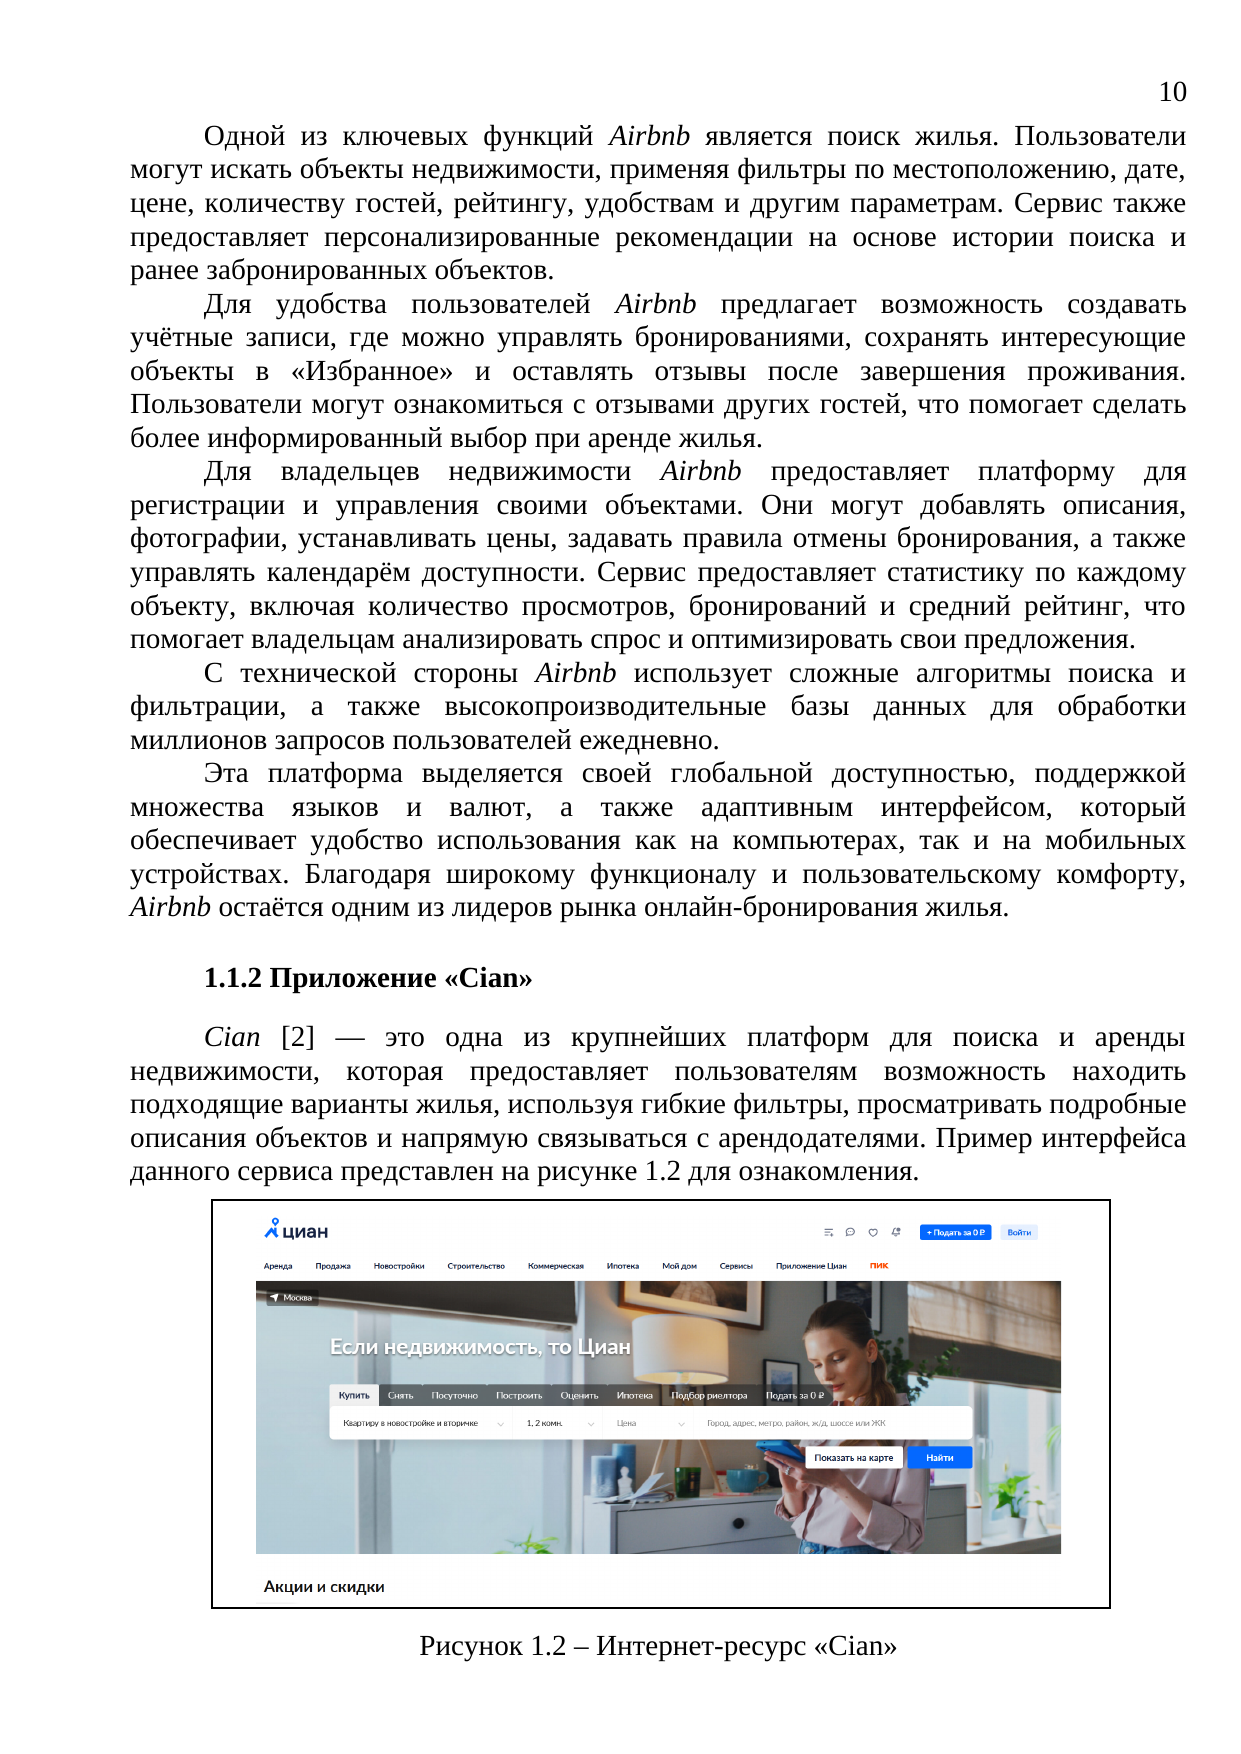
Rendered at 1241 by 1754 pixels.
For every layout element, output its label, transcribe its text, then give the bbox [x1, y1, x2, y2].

text Cian [2] — это одна из крупнейших платформ для поиска и аренды недвижимости, которая предоставляет пользователям возможность находить подходящие варианты жилья, используя гибкие фильтры, просматривать подробные описания объектов и напрямую связываться с арендодателями. Пример интерфейса данного сервиса представлен на рисунке 1.2 для ознакомления. [130, 1019, 1187, 1187]
list Приложение «Cian» [130, 961, 1187, 994]
text Рисунок 1.2 – Интернет-ресурс «Cian» [130, 1628, 1187, 1662]
text Эта платформа выделяется своей глобальной доступностью, поддержкой множества языков и валют, а также адаптивным интерфейсом, который обеспечивает удобство использования как на компьютерах, так и на мобильных устройствах. Благодаря широкому функционалу и пользовательскому комфорту, Airbnb остаётся одним из лидеров рынка онлайн-бронирования жилья. [130, 755, 1187, 923]
text Для владельцев недвижимости Airbnb предоставляет платформу для регистрации и управления своими объектами. Они могут добавлять описания, фотографии, устанавливать цены, задавать правила отмены бронирования, а также управлять календарём доступности. Сервис предоставляет статистику по каждому объекту, включая количество просмотров, бронирований и средний рейтинг, что помогает владельцам анализировать спрос и оптимизировать свои предложения. [130, 453, 1187, 655]
text Одной из ключевых функций Airbnb является поиск жилья. Пользователи могут искать объекты недвижимости, применяя фильтры по местоположению, дате, цене, количеству гостей, рейтингу, удобствам и другим параметрам. Сервис также предоставляет персонализированные рекомендации на основе истории поиска и ранее забронированных объектов. [130, 118, 1187, 286]
text С технической стороны Airbnb использует сложные алгоритмы поиска и фильтрации, а также высокопроизводительные базы данных для обработки миллионов запросов пользователей ежедневно. [130, 655, 1187, 755]
picture [256, 1216, 1062, 1604]
text Для удобства пользователей Airbnb предлагает возможность создавать учётные записи, где можно управлять бронированиями, сохранять интересующие объекты в «Избранное» и оставлять отзывы после завершения проживания. Пользователи могут ознакомиться с отзывами других гостей, что помогает сделать более информированный выбор при аренде жилья. [130, 286, 1187, 453]
